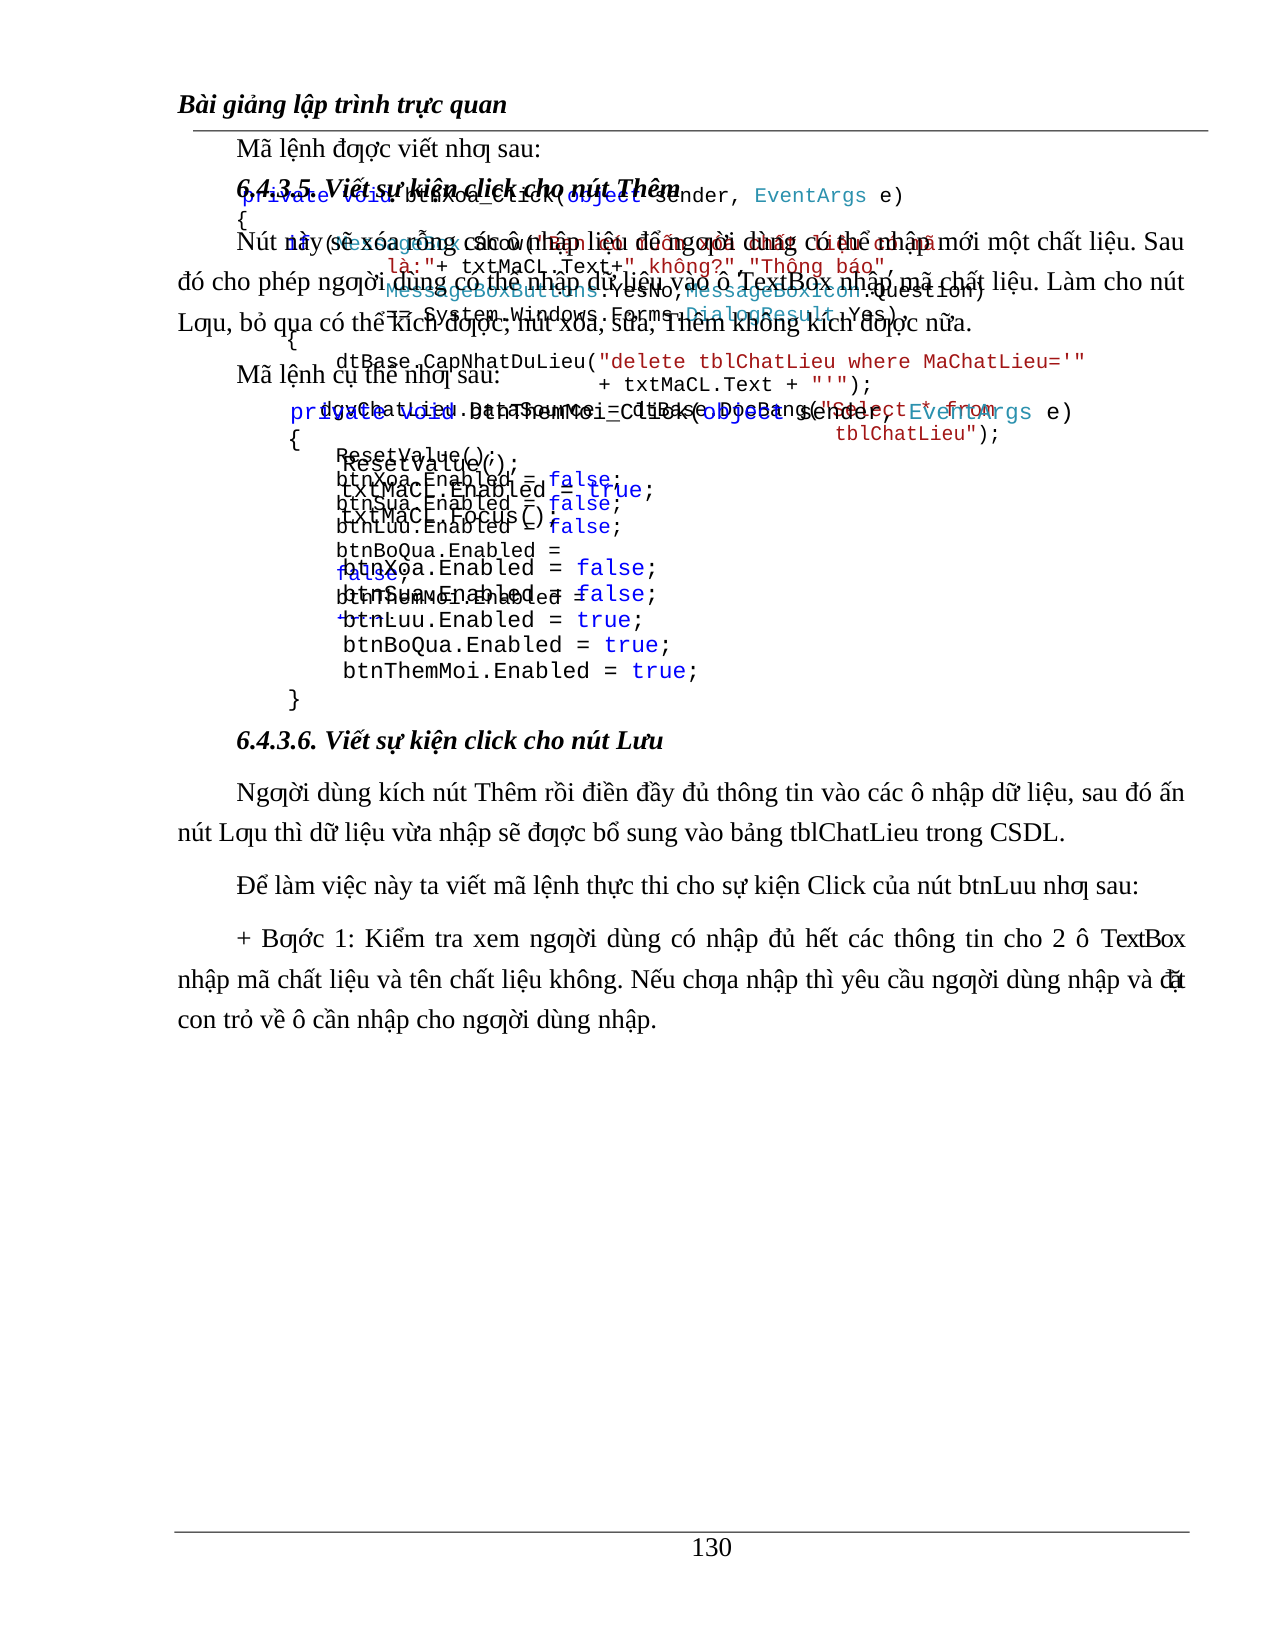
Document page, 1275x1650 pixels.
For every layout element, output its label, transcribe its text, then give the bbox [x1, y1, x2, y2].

text btnXoa.Enabled = false; btnSua.Enabled = false; btnLuu.Enabled = true; btnBoQua.Enabled = true; btnThemMoi.Enabled = true; [342, 556, 702, 686]
text + Bƣớc 1: Kiểm tra xem ngƣời dùng có nhập đủ hết các thông tin cho 2 ô TextBox nhập mã chất liệu và tên chất liệu không. Nếu chƣa nhập thì yêu cầu ngƣời dùng nhập và đặt con trỏ về ô cần nhập cho ngƣời dùng nhập. [177, 922, 1186, 1034]
text Nút này sẽ xóa rỗng các ô nhập liệu để ngƣời dùng có thể nhập mới một chất liệu. Sau đó cho phép ngƣời dùng có thể nhập dữ liệu vào ô TextBox nhập mã chất liệu. Làm cho nút Lƣu, bỏ qua có thể kích đƣợc; nút xóa, sửa, Thêm không kích đƣợc nữa. [177, 225, 1186, 337]
text private void btnThemMoi_Click(object sender, EventArgs e) [290, 400, 1239, 426]
text ResetValue(); txtMaCL.Enabled = true; txtMaCL.Focus(); [340, 452, 688, 530]
subtitle Viết sự kiện click cho nút Lưu [236, 724, 1239, 755]
text { [287, 426, 1239, 452]
subtitle Viết sự kiện click cho nút Thêm [236, 172, 1239, 204]
text Ngƣời dùng kích nút Thêm rồi điền đầy đủ thông tin vào các ô nhập dữ liệu, sau đó ấn nút Lƣu thì dữ liệu vừa nhập sẽ đƣợc bổ sung vào bảng tblChatLieu trong CSDL. [177, 776, 1187, 848]
text Để làm việc này ta viết mã lệnh thực thi cho sự kiện Click của nút btnLuu nhƣ sau: [236, 869, 1239, 901]
text } [287, 686, 1239, 712]
text Mã lệnh cụ thể nhƣ sau: [236, 358, 1239, 390]
text Mã lệnh đƣợc viết nhƣ sau: [236, 132, 1239, 163]
